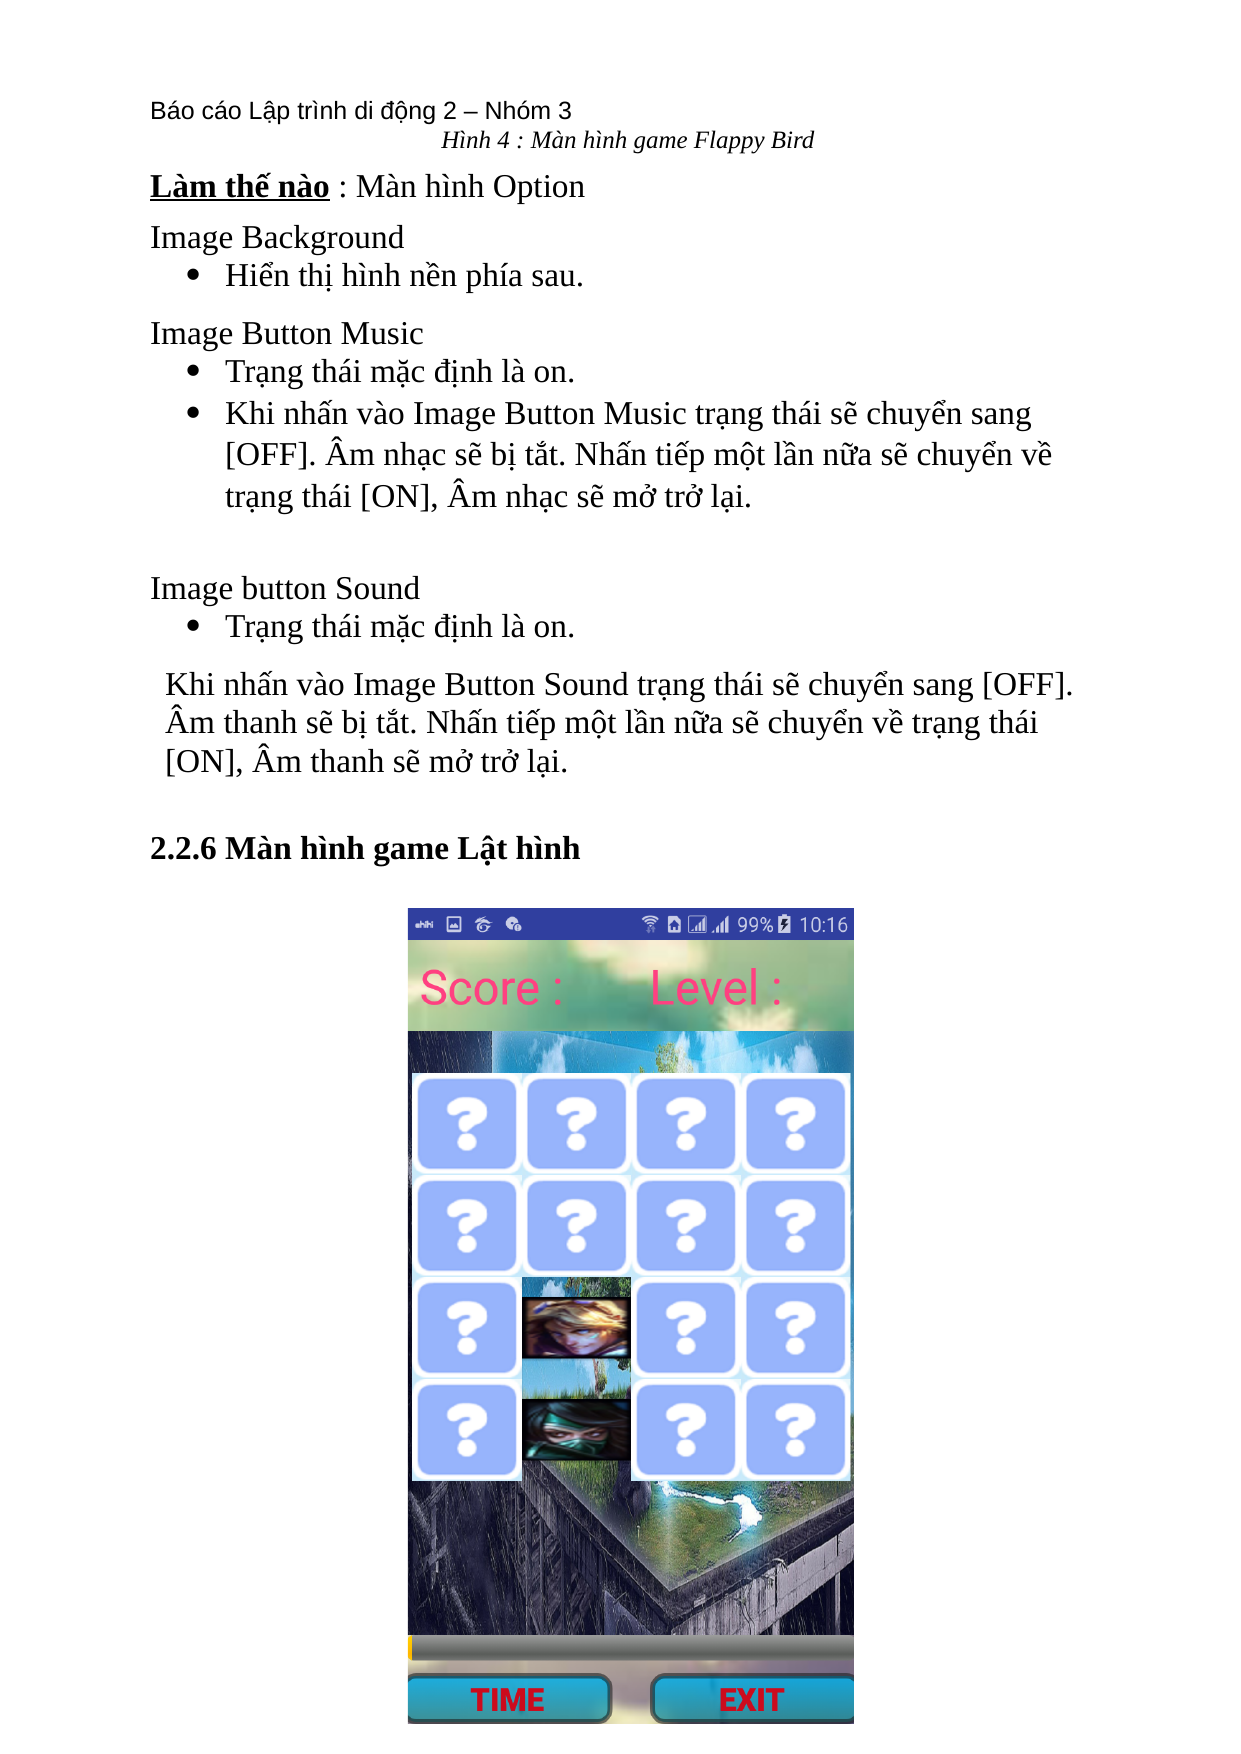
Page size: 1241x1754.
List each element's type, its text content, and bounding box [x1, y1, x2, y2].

text Làm thế nào : Màn hình Option [150, 166, 1090, 204]
text Image button Sound [150, 568, 1090, 606]
list Khi nhấn vào Image Button Music trạng thái sẽ chuyển sang [OFF]. Âm nhạc sẽ bị tắt. Nhấn tiếp một lần nữa sẽ chuyển về trạng thái [ON], Âm nhạc sẽ mở trở lại. [187, 393, 1090, 514]
text Hình 4 : Màn hình game Flappy Bird [165, 125, 1090, 154]
list Trạng thái mặc định là on. [187, 606, 1090, 645]
text Khi nhấn vào Image Button Sound trạng thái sẽ chuyển sang [OFF]. Âm thanh sẽ bị tắt. Nhấn tiếp một lần nữa sẽ chuyển về trạng thái [ON], Âm thanh sẽ mở trở lại. [165, 664, 1090, 779]
text Image Background [150, 217, 1090, 255]
text Image Button Music [150, 313, 1090, 352]
list Hiển thị hình nền phía sau. [187, 255, 1090, 294]
list Trạng thái mặc định là on. [187, 352, 1090, 390]
subtitle Màn hình game Lật hình [150, 828, 1090, 867]
picture [407, 908, 854, 1724]
